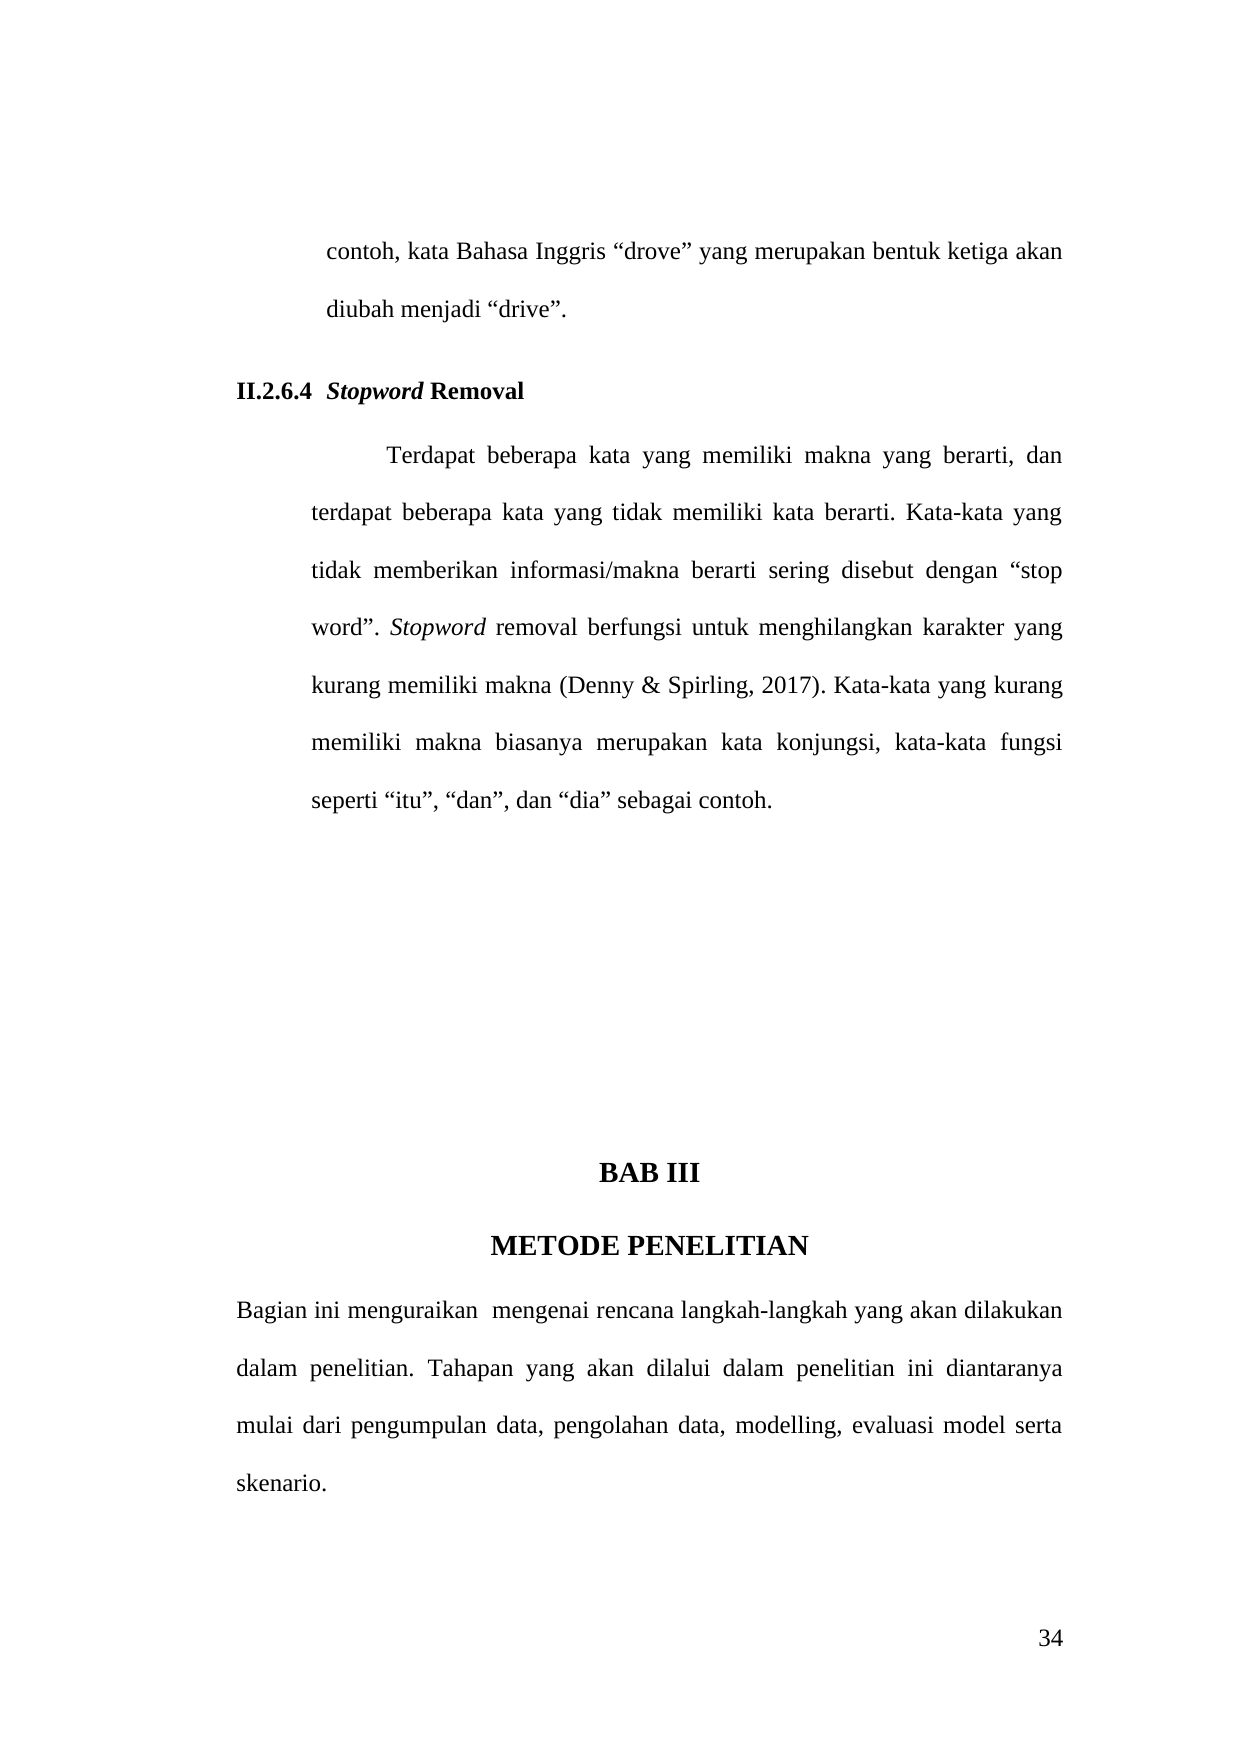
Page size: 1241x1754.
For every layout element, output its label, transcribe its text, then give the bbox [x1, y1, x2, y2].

text Terdapat beberapa kata yang memiliki makna yang berarti, dan terdapat beberapa kata yang tidak memiliki kata berarti. Kata-kata yang tidak memberikan informasi/makna berarti sering disebut dengan “stop word”. Stopword removal berfungsi untuk menghilangkan karakter yang kurang memiliki makna . Kata-kata yang kurang memiliki makna biasanya merupakan kata konjungsi, kata-kata fungsi seperti “itu”, “dan”, dan “dia” sebagai contoh. [311, 440, 1063, 814]
subtitle BAB III [236, 1155, 1063, 1188]
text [326, 236, 1063, 322]
subtitle Stopword Removal [236, 376, 1063, 405]
text METODE PENELITIAN [236, 1228, 1063, 1262]
text Bagian ini menguraikan mengenai rencana langkah-langkah yang akan dilakukan dalam penelitian. Tahapan yang akan dilalui dalam penelitian ini diantaranya mulai dari pengumpulan data, pengolahan data, modelling, evaluasi model serta skenario. [236, 1295, 1063, 1497]
